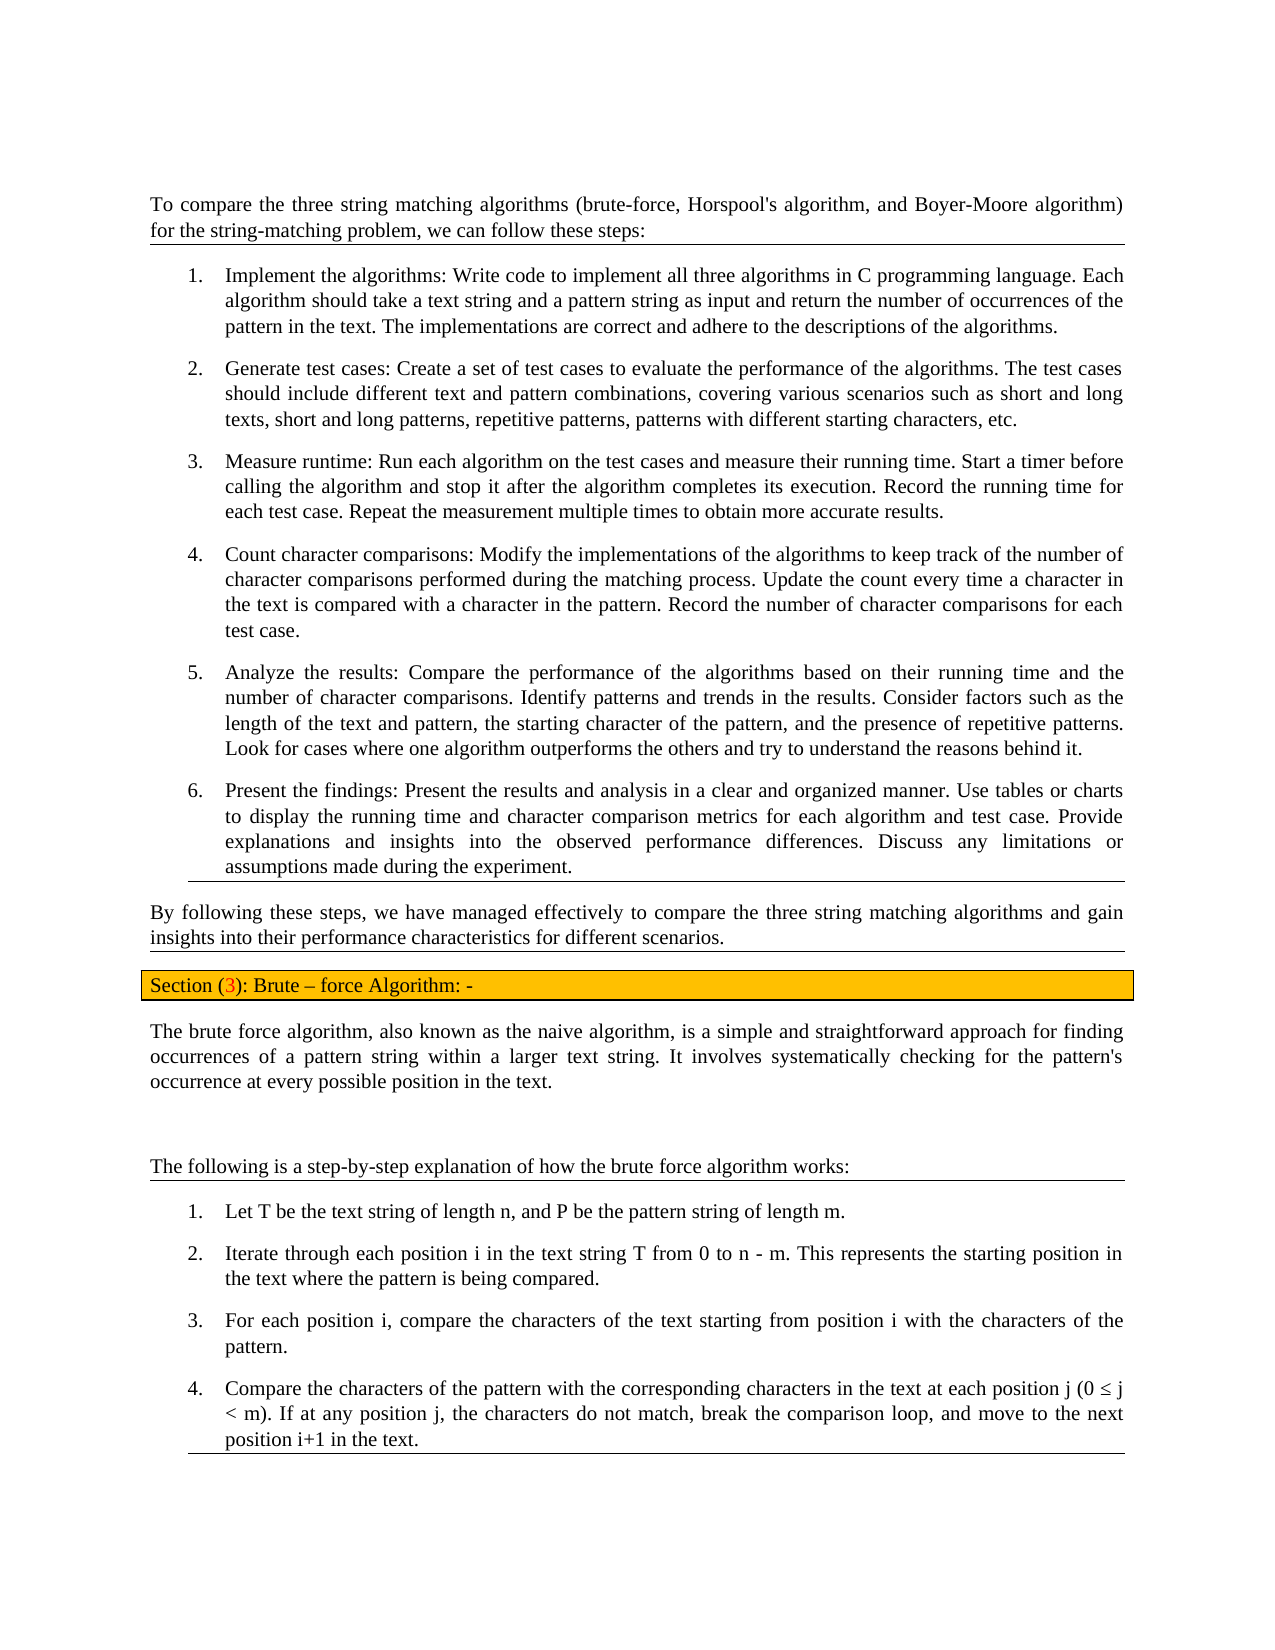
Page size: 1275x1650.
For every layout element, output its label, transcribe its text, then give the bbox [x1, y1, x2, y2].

list Measure runtime: Run each algorithm on the test cases and measure their running time. Start a timer before calling the algorithm and stop it after the algorithm completes its execution. Record the running time for each test case. Repeat the measurement multiple times to obtain more accurate results. [187, 448, 1125, 523]
list Implement the algorithms: Write code to implement all three algorithms in C programming language. Each algorithm should take a text string and a pattern string as input and return the number of occurrences of the pattern in the text. The implementations are correct and adhere to the descriptions of the algorithms. [187, 263, 1125, 338]
text Section (3): Brute – force Algorithm: - [142, 971, 1133, 999]
list For each position i, compare the characters of the text starting from position i with the characters of the pattern. [187, 1308, 1125, 1358]
list Compare the characters of the pattern with the corresponding characters in the text at each position j (0 ≤ j < m). If at any position j, the characters do not match, break the comparison loop, and move to the next position i+1 in the text. [187, 1376, 1125, 1454]
list Iterate through each position i in the text string T from 0 to n - m. This represents the starting position in the text where the pattern is being compared. [187, 1241, 1125, 1290]
text The following is a step-by-step explanation of how the brute force algorithm works: [150, 1153, 1125, 1180]
list Let T be the text string of length n, and P be the pattern string of length m. [187, 1199, 1125, 1223]
text The brute force algorithm, also known as the naive algorithm, is a simple and straightforward approach for finding occurrences of a pattern string within a larger text string. It involves systematically checking for the pattern's occurrence at every possible position in the text. [150, 1018, 1125, 1093]
list Analyze the results: Compare the performance of the algorithms based on their running time and the number of character comparisons. Identify patterns and trends in the results. Consider factors such as the length of the text and pattern, the starting character of the pattern, and the presence of repetitive patterns. Look for cases where one algorithm outperforms the others and try to understand the reasons behind it. [187, 660, 1125, 760]
list Generate test cases: Create a set of test cases to evaluate the performance of the algorithms. The test cases should include different text and pattern combinations, covering various scenarios such as short and long texts, short and long patterns, repetitive patterns, patterns with different starting characters, etc. [187, 356, 1125, 431]
text To compare the three string matching algorithms (brute-force, Horspool's algorithm, and Boyer-Moore algorithm) for the string-matching problem, we can follow these steps: [150, 192, 1125, 244]
list Count character comparisons: Modify the implementations of the algorithms to keep track of the number of character comparisons performed during the matching process. Update the count every time a character in the text is compared with a character in the pattern. Record the number of character comparisons for each test case. [187, 541, 1125, 642]
text By following these steps, we have managed effectively to compare the three string matching algorithms and gain insights into their performance characteristics for different scenarios. [150, 899, 1125, 951]
list Present the findings: Present the results and analysis in a clear and organized manner. Use tables or charts to display the running time and character comparison metrics for each algorithm and test case. Provide explanations and insights into the observed performance differences. Discuss any limitations or assumptions made during the experiment. [187, 778, 1125, 882]
